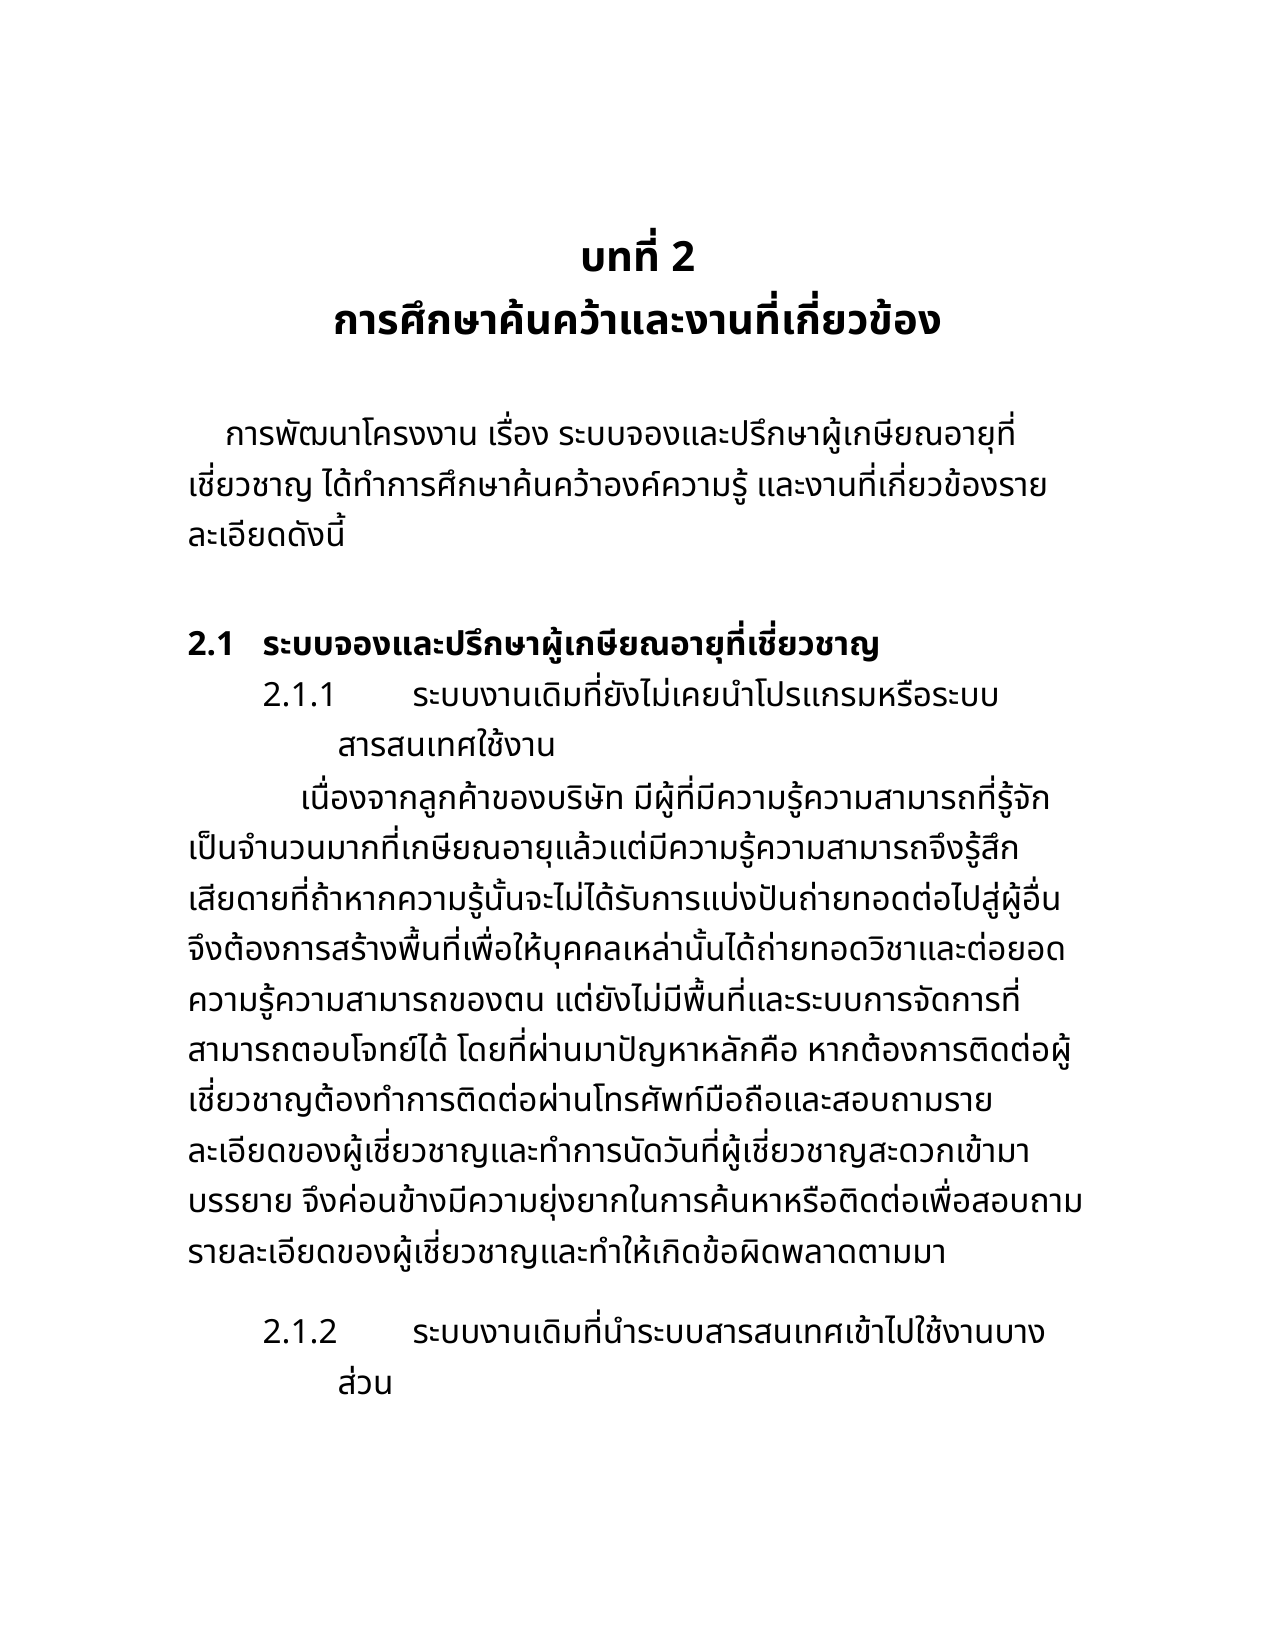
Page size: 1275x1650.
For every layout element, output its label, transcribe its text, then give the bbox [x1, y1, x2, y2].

text การศึกษาค้นคว้าและงานที่เกี่ยวข้อง [187, 290, 1087, 353]
list ระบบงานเดิมที่ยังไม่เคยนำโปรแกรมหรือระบบสารสนเทศใช้งาน [262, 671, 1087, 772]
list ระบบจองและปรึกษาผู้เกษียณอายุที่เชี่ยวชาญ [187, 620, 1087, 671]
list ระบบงานเดิมที่นำระบบสารสนเทศเข้าไปใช้งานบางส่วน [262, 1308, 1087, 1409]
text เนื่องจากลูกค้าของบริษัท มีผู้ที่มีความรู้ความสามารถที่รู้จักเป็นจำนวนมากที่เกษียณอายุแล้วแต่มีความรู้ความสามารถจึงรู้สึกเสียดายที่ถ้าหากความรู้นั้นจะไม่ได้รับการแบ่งปันถ่ายทอดต่อไปสู่ผู้อื่นจึงต้องการสร้างพื้นที่เพื่อให้บุคคลเหล่านั้นได้ถ่ายทอดวิชาและต่อยอดความรู้ความสามารถของตน แต่ยังไม่มีพื้นที่และระบบการจัดการที่สามารถตอบโจทย์ได้ โดยที่ผ่านมาปัญหาหลักคือ หากต้องการติดต่อผู้เชี่ยวชาญต้องทำการติดต่อผ่านโทรศัพท์มือถือและสอบถามรายละเอียดของผู้เชี่ยวชาญและทำการนัดวันที่ผู้เชี่ยวชาญสะดวกเข้ามาบรรยาย จึงค่อนข้างมีความยุ่งยากในการค้นหาหรือติดต่อเพื่อสอบถามรายละเอียดของผู้เชี่ยวชาญและทำให้เกิดข้อผิดพลาดตามมา [187, 774, 1087, 1278]
text การพัฒนาโครงงาน เรื่อง ระบบจองและปรึกษาผู้เกษียณอายุที่เชี่ยวชาญ ได้ทำการศึกษาค้นคว้าองค์ความรู้ และงานที่เกี่ยวข้องรายละเอียดดังนี้ [187, 410, 1087, 561]
text บทที่ 2 [187, 227, 1087, 290]
